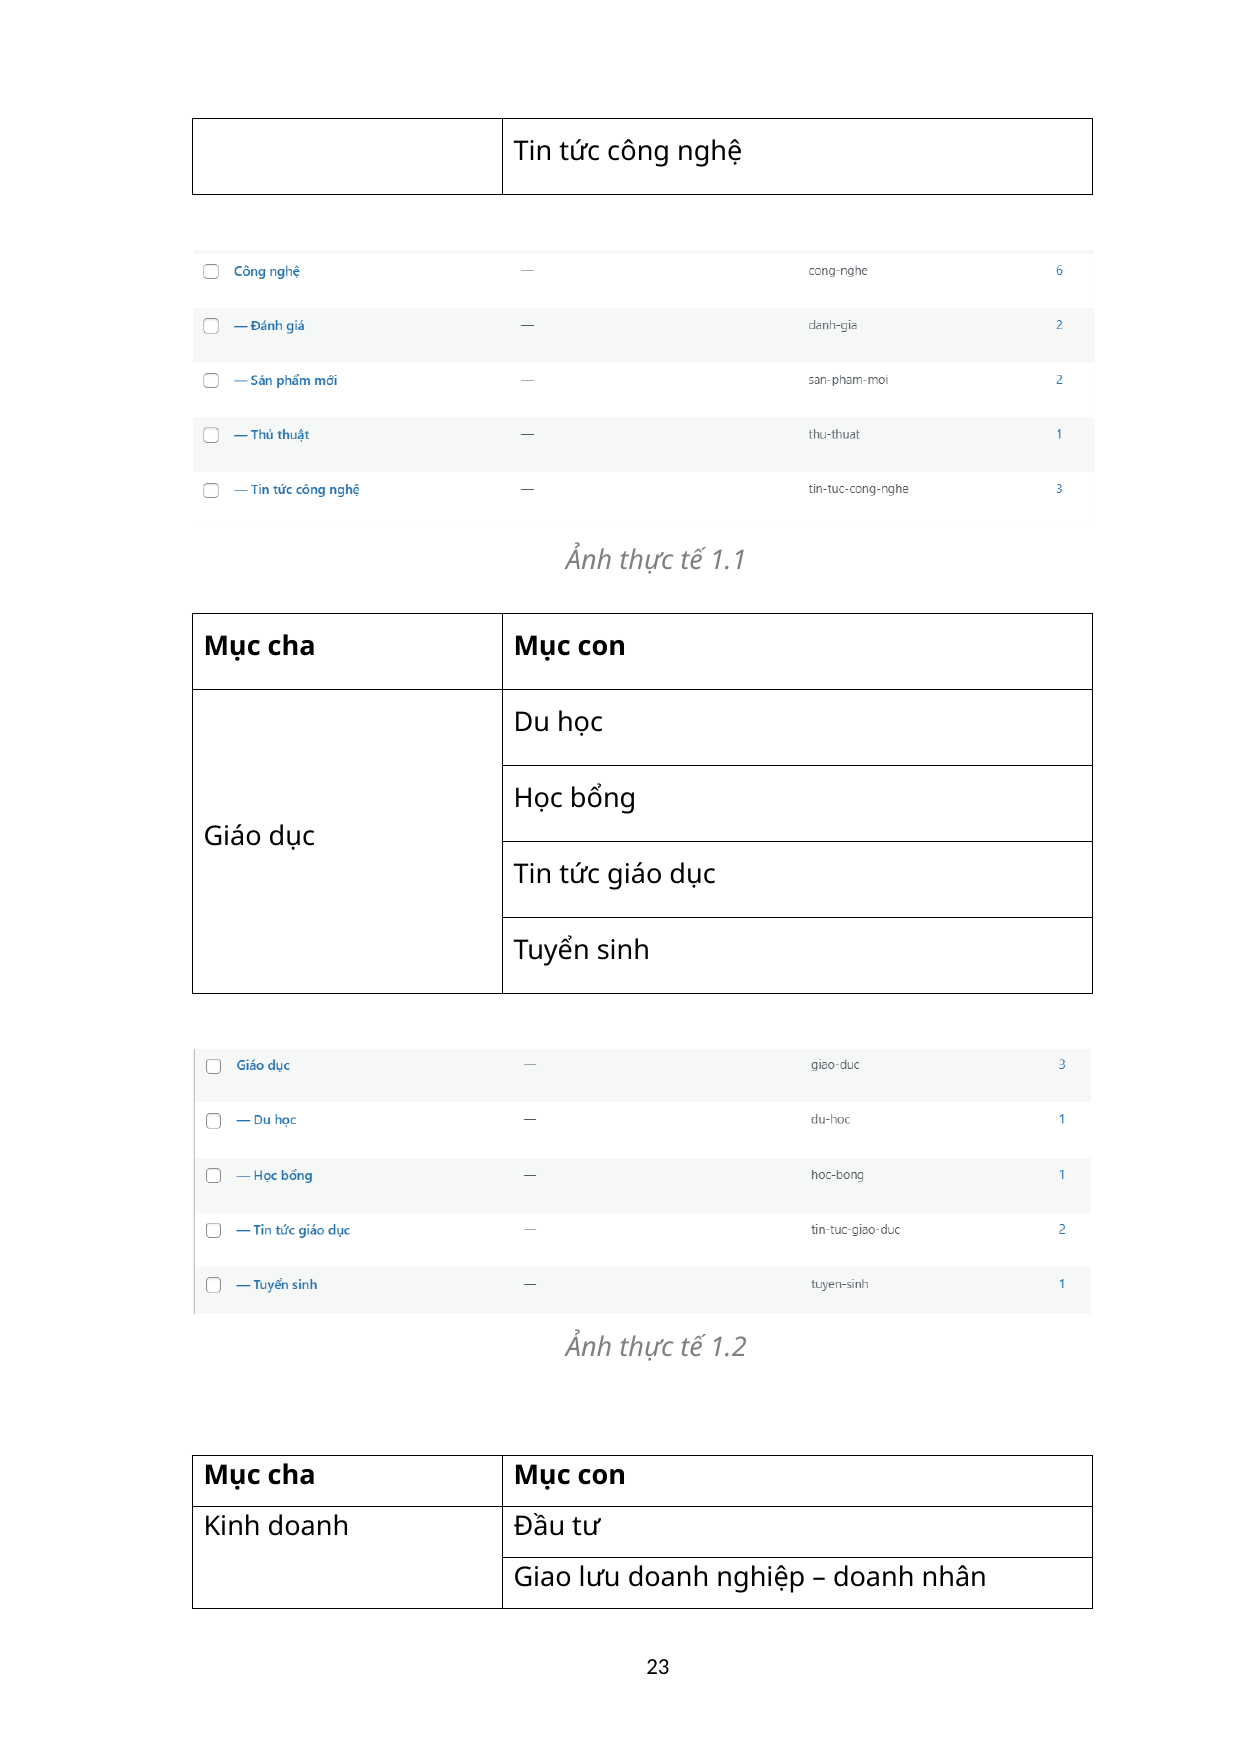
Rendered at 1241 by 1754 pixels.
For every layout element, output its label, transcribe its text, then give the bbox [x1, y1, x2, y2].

picture [193, 1049, 1091, 1314]
table_cell Giáo dục [193, 690, 502, 993]
table_cell Học bổng [503, 766, 1092, 841]
table_header Mục con [503, 614, 1092, 689]
table_cell Tin tức giáo dục [503, 842, 1092, 917]
list Ảnh thực tế 1.2 [193, 1327, 1122, 1364]
table_cell Tuyển sinh [503, 918, 1092, 993]
table_cell Giao lưu doanh nghiệp – doanh nhân [503, 1558, 1092, 1608]
table_cell Đầu tư [503, 1507, 1092, 1557]
table_header Mục con [503, 1456, 1092, 1506]
table_cell Kinh doanh [193, 1507, 502, 1608]
list Ảnh thực tế 1.1 [193, 541, 1122, 578]
table_cell Du học [503, 690, 1092, 765]
table_header Mục cha [193, 614, 502, 689]
table_header Mục cha [193, 1456, 502, 1506]
picture [193, 250, 1095, 527]
table_cell Tin tức công nghệ [503, 119, 1092, 194]
